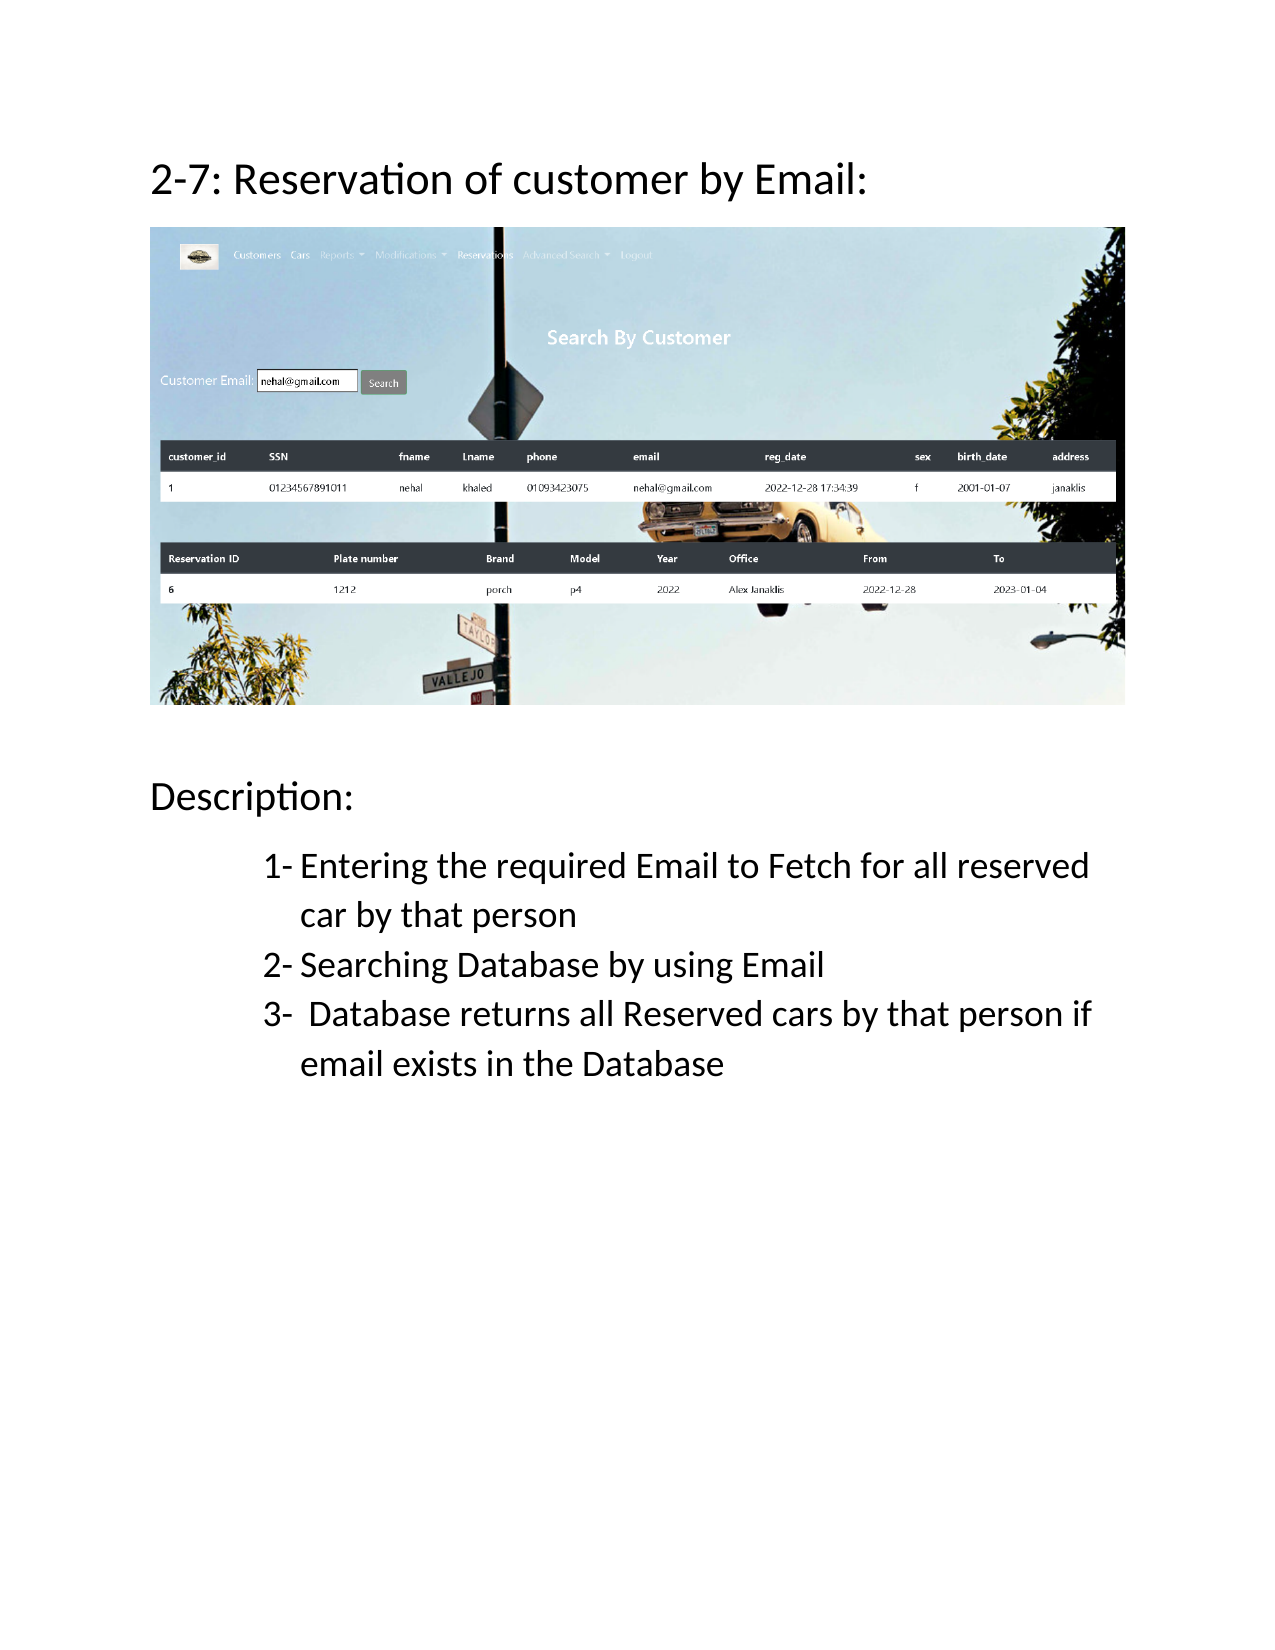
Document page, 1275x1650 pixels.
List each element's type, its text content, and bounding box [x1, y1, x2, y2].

text 2-7: Reservation of customer by Email: [150, 150, 1125, 206]
list Database returns all Reserved cars by that person if email exists in the Database [262, 990, 1125, 1085]
list Searching Database by using Email [262, 941, 1125, 986]
text Description: [150, 770, 1125, 821]
picture [150, 227, 1125, 705]
list Entering the required Email to Fetch for all reserved car by that person [262, 842, 1125, 937]
